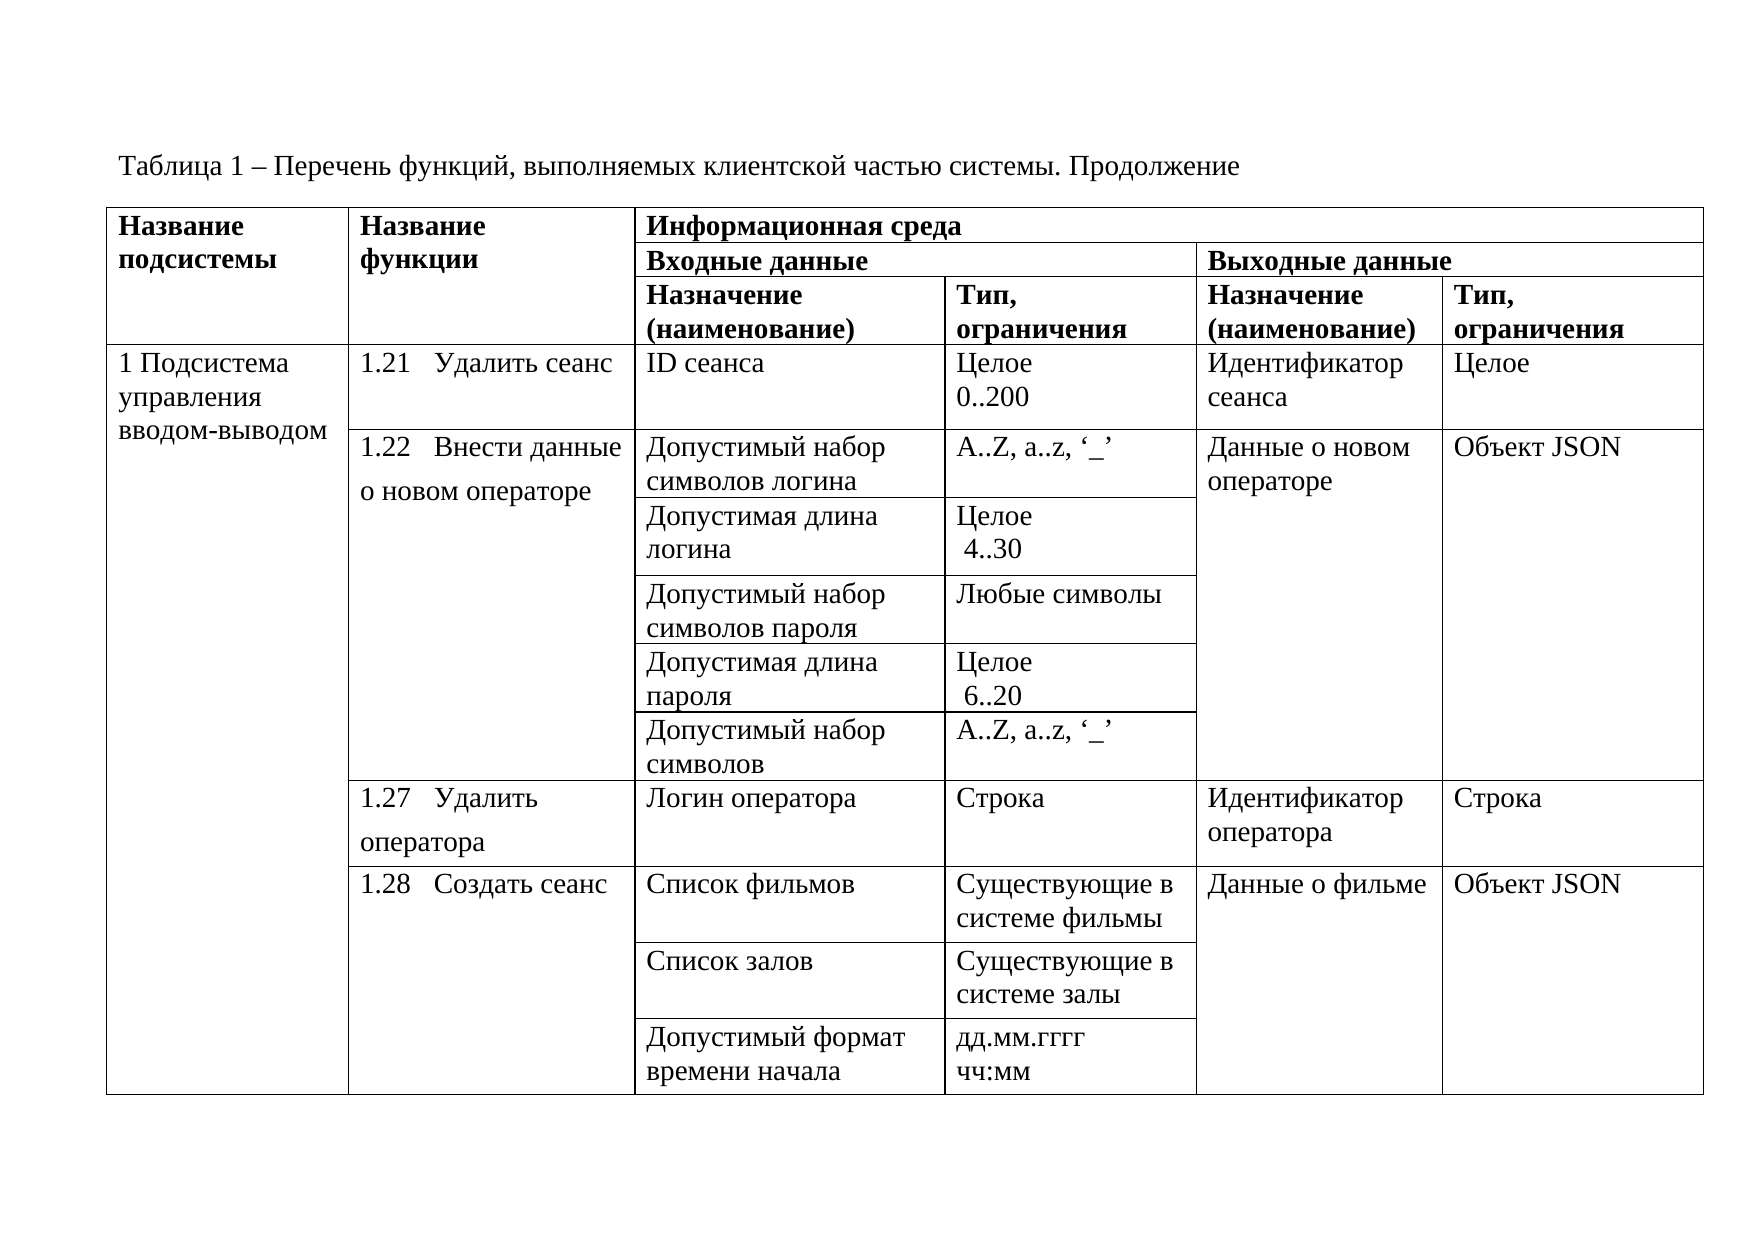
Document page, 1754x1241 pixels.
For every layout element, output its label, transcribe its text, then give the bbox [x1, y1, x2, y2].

table_cell Целое 0..200 [946, 345, 1196, 428]
table_cell Строка [1443, 781, 1703, 866]
table_cell A..Z, a..z, ‘_’ [946, 713, 1196, 779]
table_cell Идентификатор оператора [1197, 781, 1442, 866]
table_cell Список залов [636, 943, 944, 1018]
table_cell Целое [1443, 345, 1703, 428]
table_cell Объект JSON [1443, 867, 1703, 1094]
table_cell Любые символы [946, 576, 1196, 643]
table_cell Данные о новом операторе [1197, 430, 1442, 779]
table_cell Тип, ограничения [1443, 277, 1703, 344]
table_cell Объект JSON [1443, 430, 1703, 779]
table_cell Выходные данные [1197, 243, 1703, 276]
table_cell Удалить оператора [349, 781, 634, 866]
table_header Информационная среда [636, 208, 1703, 242]
text Таблица 1 – Перечень функций, выполняемых клиентской частью системы. Продолжение [118, 148, 1636, 181]
table_cell Допустимый формат времени начала [636, 1019, 944, 1094]
table_header Название подсистемы [107, 208, 348, 344]
table_cell Назначение (наименование) [1197, 277, 1442, 344]
table_cell Логин оператора [636, 781, 944, 866]
table_cell Существующие в системе залы [946, 943, 1196, 1018]
table_cell Допустимый набор символов пароля [636, 576, 944, 643]
table_cell Удалить сеанс [349, 345, 634, 428]
table_cell Назначение (наименование) [636, 277, 944, 344]
table_cell Идентификатор сеанса [1197, 345, 1442, 428]
table_header Название функции [349, 208, 634, 344]
table_cell Существующие в системе фильмы [946, 867, 1196, 942]
table_cell ID сеанса [636, 345, 944, 428]
table_cell A..Z, a..z, ‘_’ [946, 430, 1196, 497]
table_cell Допустимый набор символов логина [636, 430, 944, 497]
table_cell Целое 4..30 [946, 498, 1196, 575]
table_cell Создать сеанс [349, 867, 634, 1094]
table_cell Данные о фильме [1197, 867, 1442, 1094]
table_cell Входные данные [636, 243, 1196, 276]
table_cell Допустимая длина пароля [636, 644, 944, 711]
table_cell 1 Подсистема управления вводом-выводом [107, 345, 348, 1094]
table_cell Целое 6..20 [946, 644, 1196, 711]
table_cell Допустимый набор символов [636, 713, 944, 779]
table_cell Тип, ограничения [946, 277, 1196, 344]
table_cell Допустимая длина логина [636, 498, 944, 575]
table_cell Строка [946, 781, 1196, 866]
table_cell Внести данные о новом операторе [349, 430, 634, 779]
table_cell дд.мм.гггг чч:мм [946, 1019, 1196, 1094]
table_cell Список фильмов [636, 867, 944, 942]
